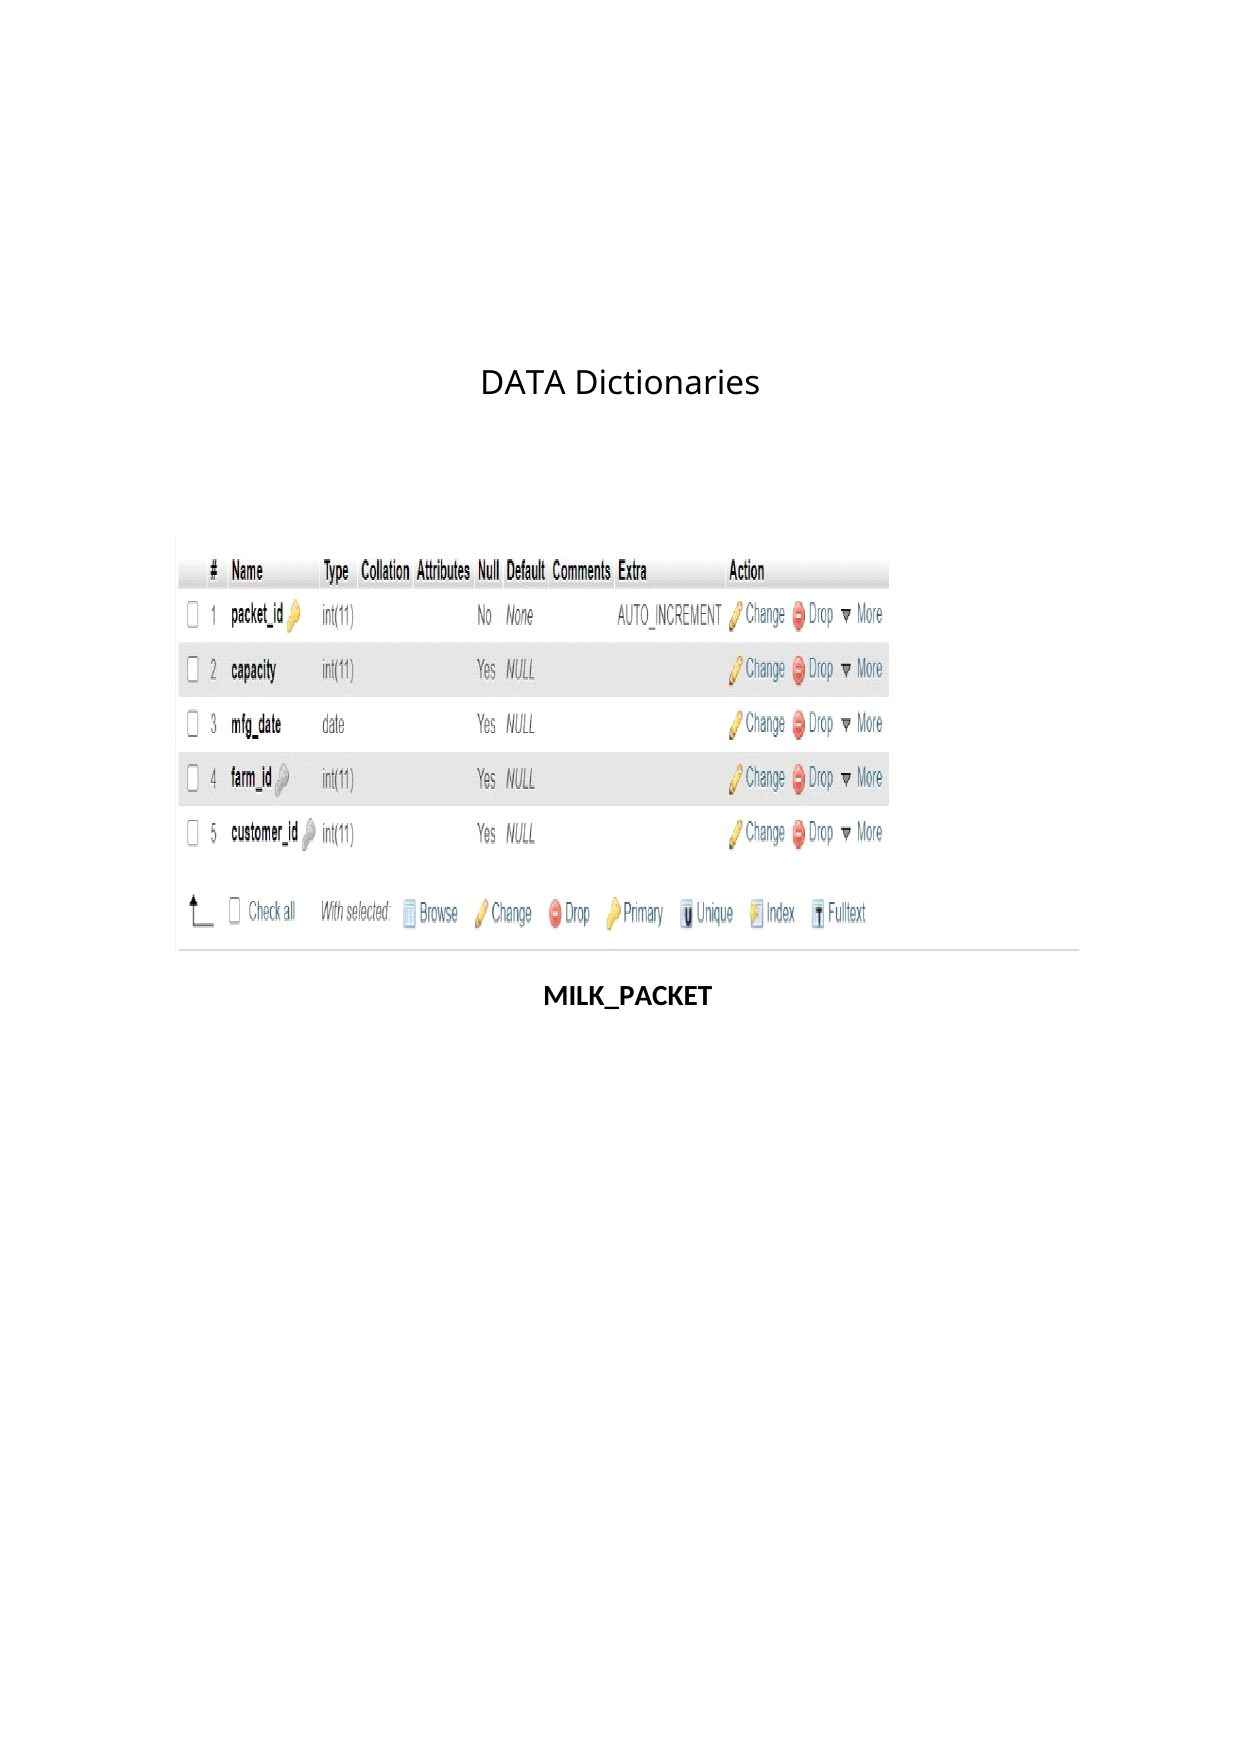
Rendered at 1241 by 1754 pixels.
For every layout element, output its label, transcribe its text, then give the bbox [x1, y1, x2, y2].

picture [175, 534, 1080, 951]
text DATA Dictionaries [150, 359, 1090, 404]
